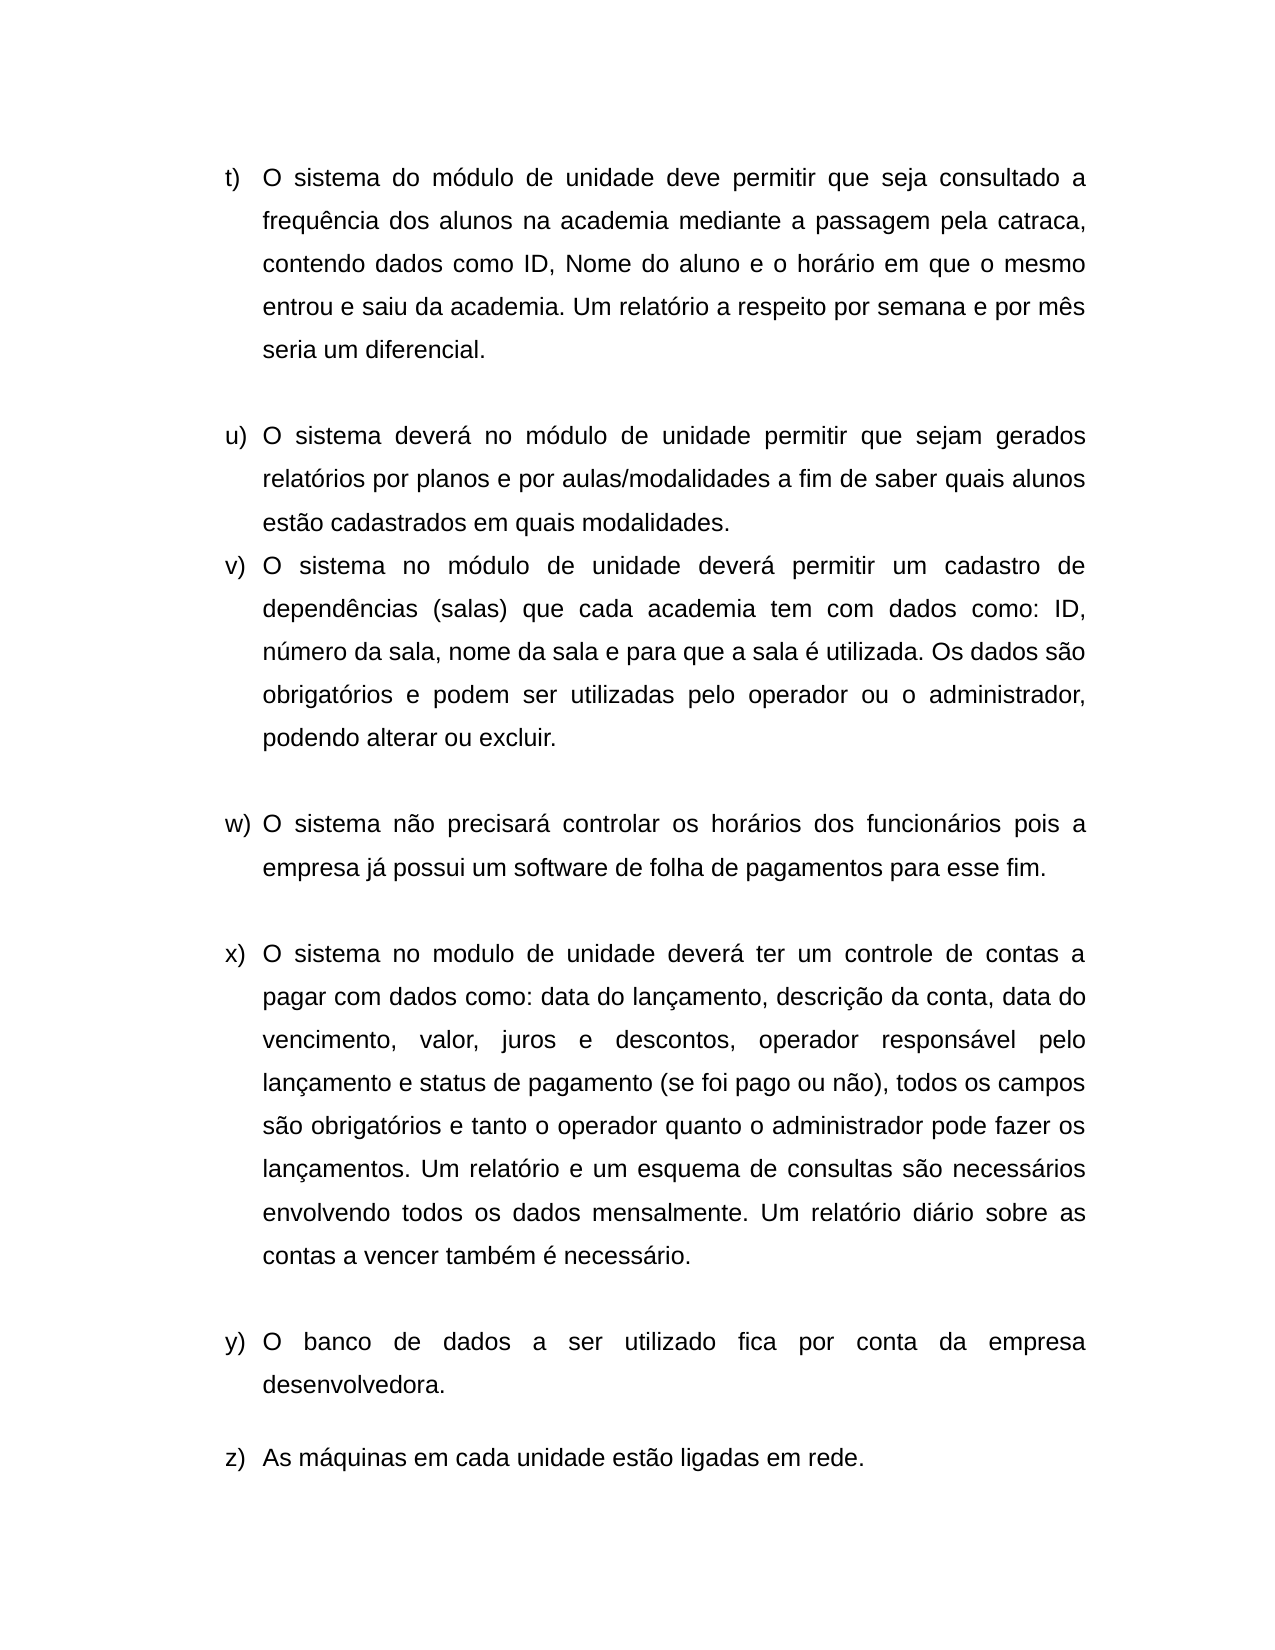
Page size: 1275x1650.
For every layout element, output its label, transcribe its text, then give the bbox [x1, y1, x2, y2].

list O sistema no modulo de unidade deverá ter um controle de contas a pagar com dados como: data do lançamento, descrição da conta, data do vencimento, valor, juros e descontos, operador responsável pelo lançamento e status de pagamento (se foi pago ou não), todos os campos são obrigatórios e tanto o operador quanto o administrador pode fazer os lançamentos. Um relatório e um esquema de consultas são necessários envolvendo todos os dados mensalmente. Um relatório diário sobre as contas a vencer também é necessário. [225, 939, 1087, 1269]
list O sistema do módulo de unidade deve permitir que seja consultado a frequência dos alunos na academia mediante a passagem pela catraca, contendo dados como ID, Nome do aluno e o horário em que o mesmo entrou e saiu da academia. Um relatório a respeito por semana e por mês seria um diferencial. [225, 162, 1087, 364]
list O banco de dados a ser utilizado fica por conta da empresa desenvolvedora. [225, 1327, 1087, 1399]
list O sistema não precisará controlar os horários dos funcionários pois a empresa já possui um software de folha de pagamentos para esse fim. [225, 809, 1087, 881]
list As máquinas em cada unidade estão ligadas em rede. [225, 1443, 1087, 1471]
list O sistema deverá no módulo de unidade permitir que sejam gerados relatórios por planos e por aulas/modalidades a fim de saber quais alunos estão cadastrados em quais modalidades. [225, 421, 1087, 536]
list O sistema no módulo de unidade deverá permitir um cadastro de dependências (salas) que cada academia tem com dados como: ID, número da sala, nome da sala e para que a sala é utilizada. Os dados são obrigatórios e podem ser utilizadas pelo operador ou o administrador, podendo alterar ou excluir. [225, 551, 1087, 752]
